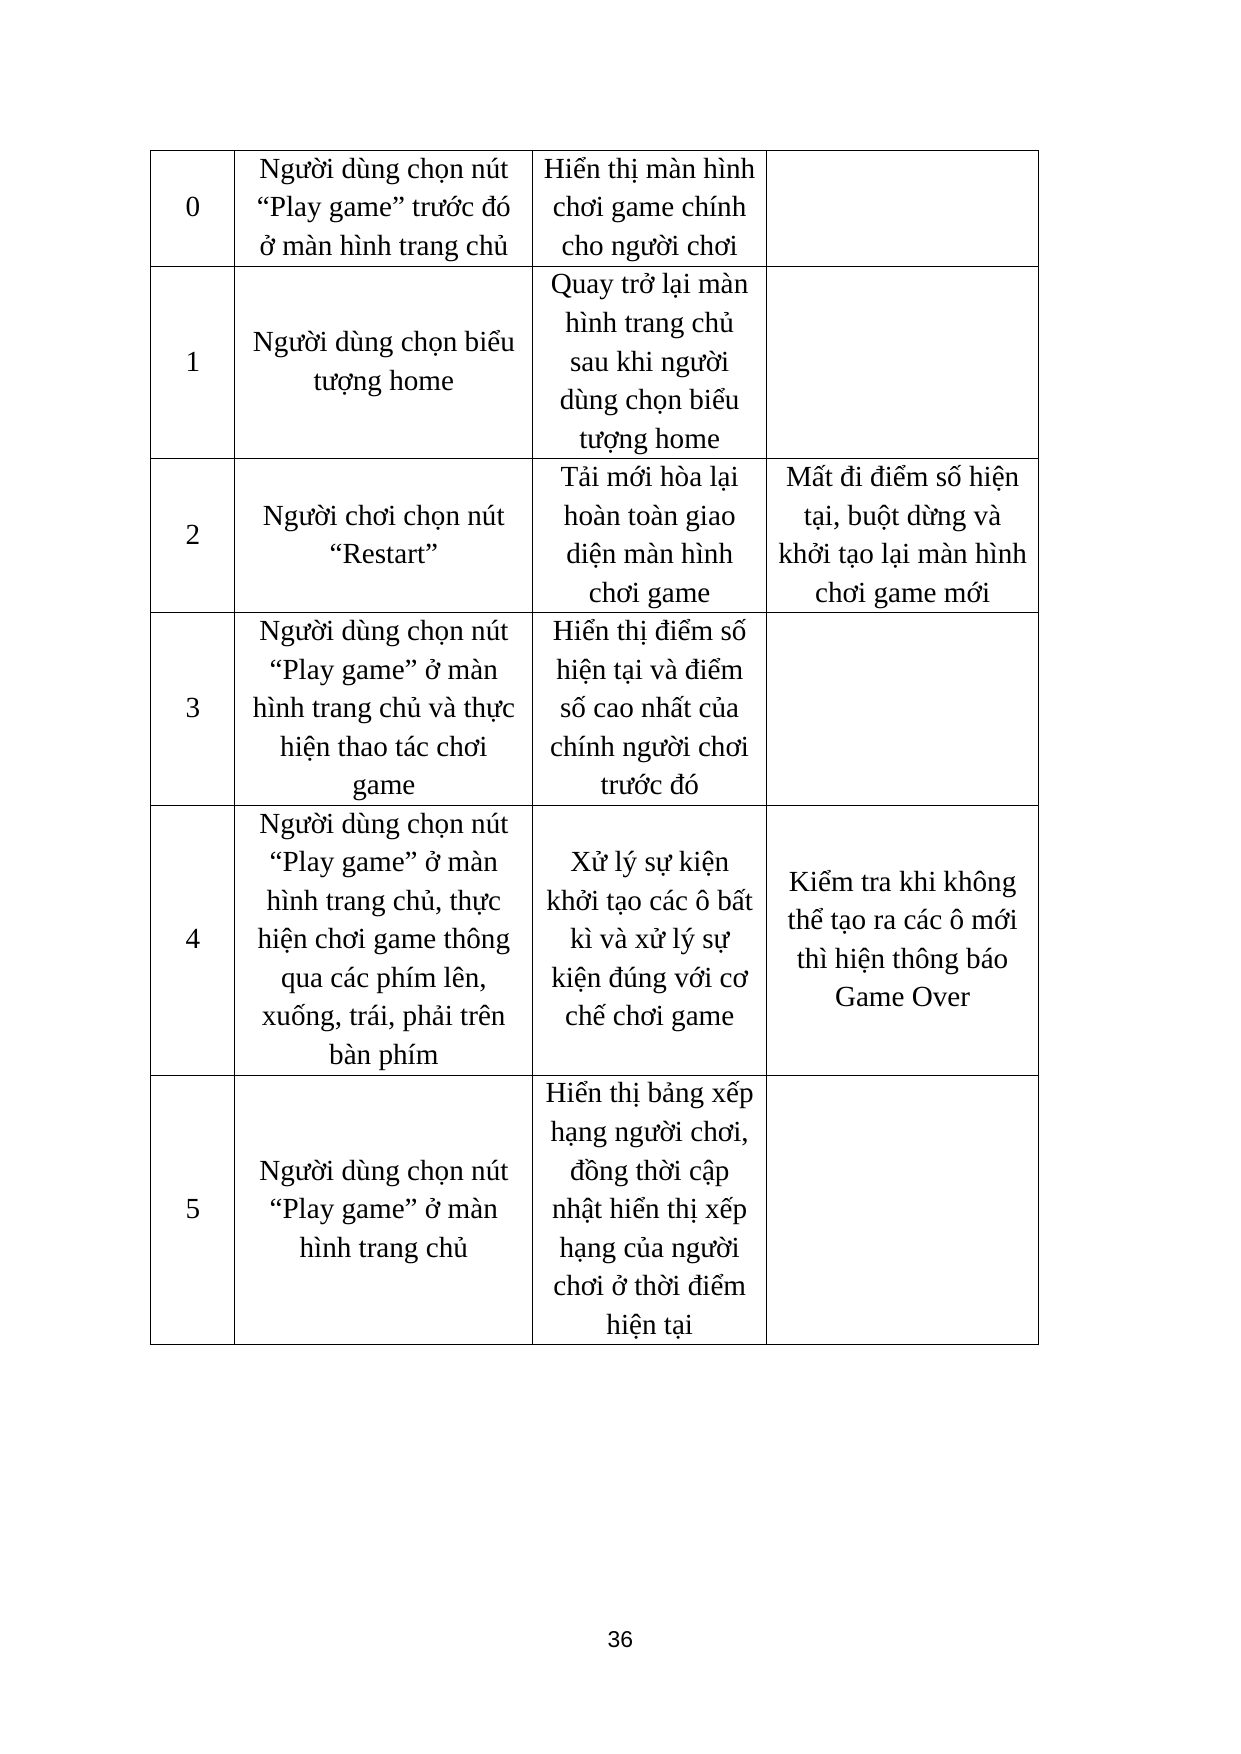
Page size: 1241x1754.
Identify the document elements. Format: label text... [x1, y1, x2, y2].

table_cell 5 [151, 1076, 234, 1344]
table_cell Mất đi điểm số hiện tại, buột dừng và khởi tạo lại màn hình chơi game mới [767, 459, 1038, 612]
table_cell 1 [151, 267, 234, 458]
table_cell 2 [151, 459, 234, 612]
table_cell 3 [151, 613, 234, 805]
table_cell Hiển thị bảng xếp hạng người chơi, đồng thời cập nhật hiển thị xếp hạng của người chơi ở thời điểm hiện tại [533, 1076, 766, 1344]
table_cell Người dùng chọn nút “Play game” ở màn hình trang chủ [235, 1076, 532, 1344]
table_cell Hiển thị màn hình chơi game chính cho người chơi [533, 151, 766, 266]
table_cell Hiển thị điểm số hiện tại và điểm số cao nhất của chính người chơi trước đó [533, 613, 766, 805]
table_cell Quay trở lại màn hình trang chủ sau khi người dùng chọn biểu tượng home [533, 267, 766, 458]
table_cell 0 [151, 151, 234, 266]
table_cell Xử lý sự kiện khởi tạo các ô bất kì và xử lý sự kiện đúng với cơ chế chơi game [533, 806, 766, 1074]
table_cell Người dùng chọn biểu tượng home [235, 267, 532, 458]
table_cell Người dùng chọn nút “Play game” trước đó ở màn hình trang chủ [235, 151, 532, 266]
table_cell [767, 613, 1038, 805]
table_cell [767, 267, 1038, 458]
table_cell Người dùng chọn nút “Play game” ở màn hình trang chủ và thực hiện thao tác chơi game [235, 613, 532, 805]
table_cell [767, 151, 1038, 266]
table_cell Tải mới hòa lại hoàn toàn giao diện màn hình chơi game [533, 459, 766, 612]
table_cell Người dùng chọn nút “Play game” ở màn hình trang chủ, thực hiện chơi game thông qua các phím lên, xuống, trái, phải trên bàn phím [235, 806, 532, 1074]
table_cell Kiểm tra khi không thể tạo ra các ô mới thì hiện thông báo Game Over [767, 806, 1038, 1074]
table_cell 4 [151, 806, 234, 1074]
table_cell [767, 1076, 1038, 1344]
table_cell Người chơi chọn nút “Restart” [235, 459, 532, 612]
